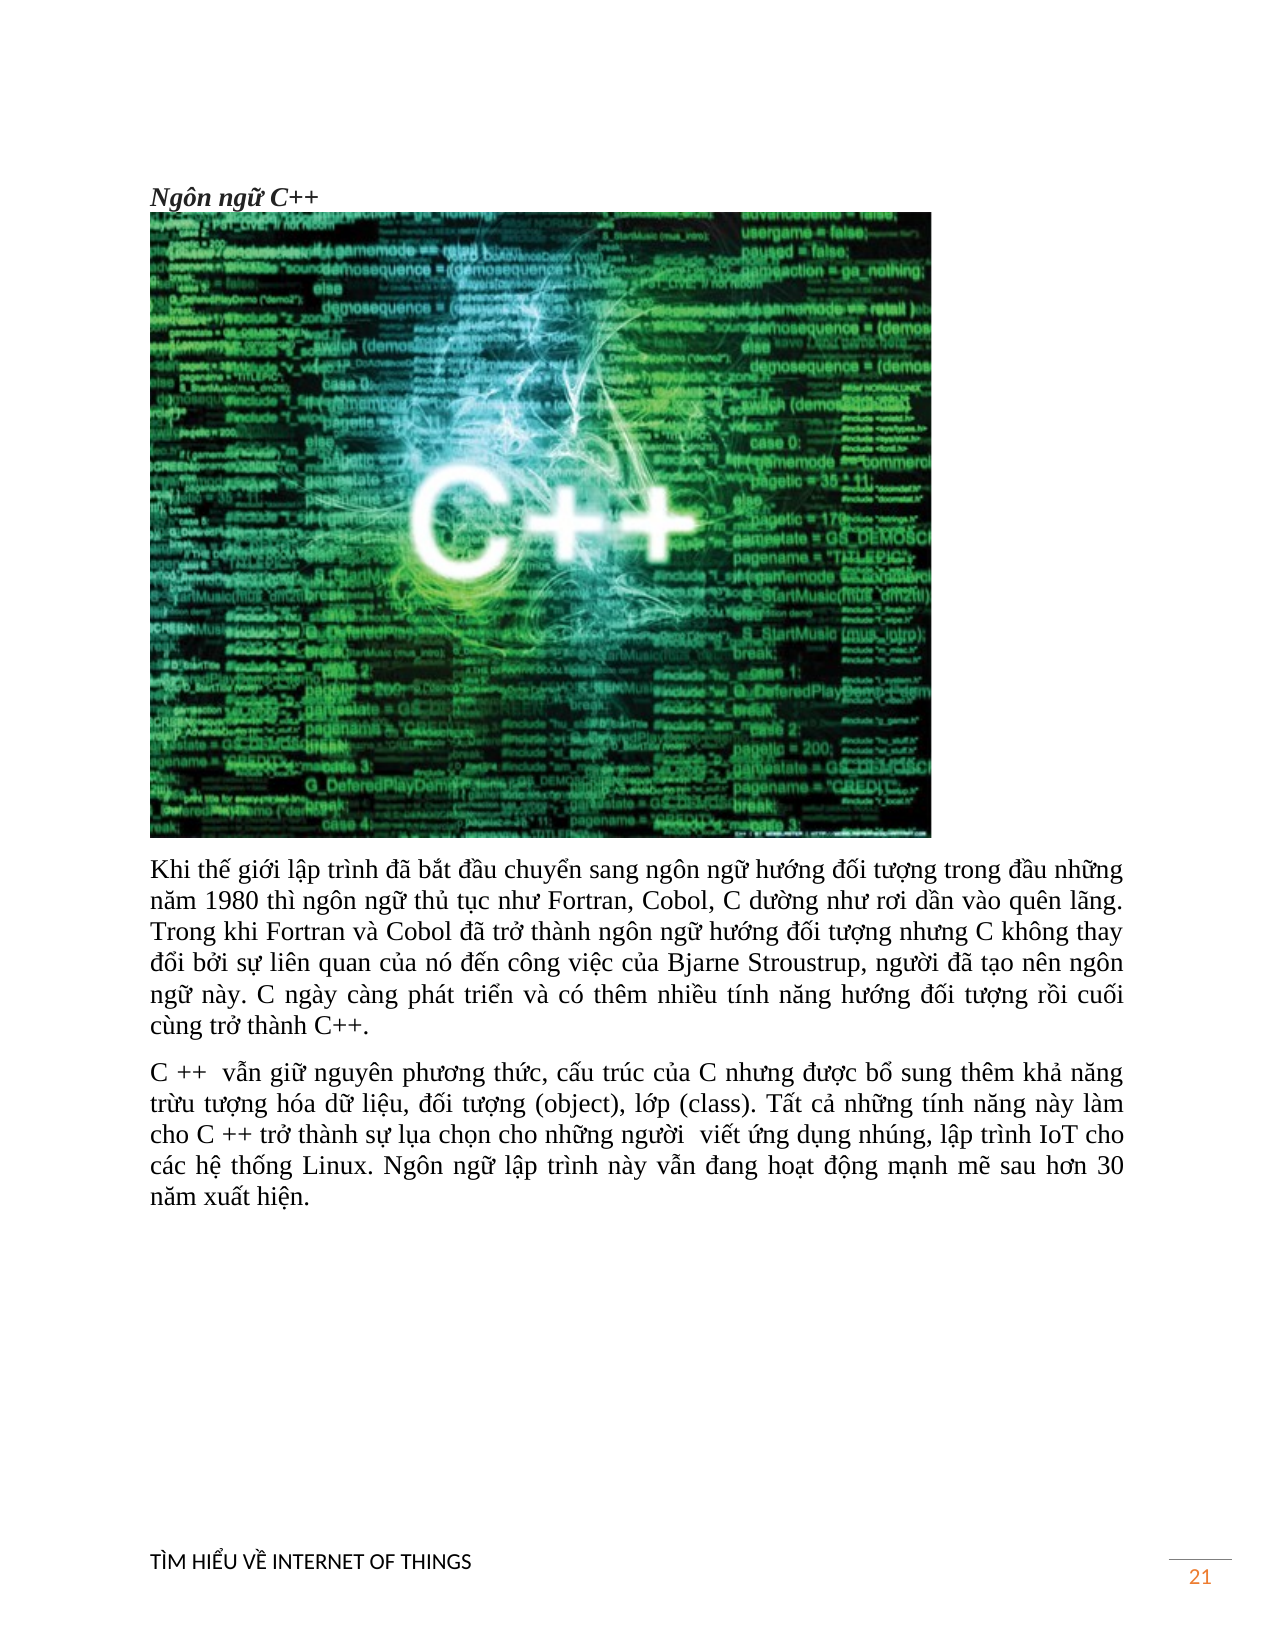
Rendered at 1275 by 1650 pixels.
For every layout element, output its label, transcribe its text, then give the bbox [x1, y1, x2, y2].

picture [150, 212, 932, 838]
text C ++ vẫn giữ nguyên phương thức, cấu trúc của C nhưng được bổ sung thêm khả năng trừu tượng hóa dữ liệu, đối tượng (object), lớp (class). Tất cả những tính năng này làm cho C ++ trở thành sự lụa chọn cho những người viết ứng dụng nhúng, lập trình IoT cho các hệ thống Linux. Ngôn ngữ lập trình này vẫn đang hoạt động mạnh mẽ sau hơn 30 năm xuất hiện. [150, 1056, 1125, 1211]
list Ngôn ngữ C++ [150, 150, 1125, 212]
text Khi thế giới lập trình đã bắt đầu chuyển sang ngôn ngữ hướng đối tượng trong đầu những năm 1980 thì ngôn ngữ thủ tục như Fortran, Cobol, C dường như rơi dần vào quên lãng. Trong khi Fortran và Cobol đã trở thành ngôn ngữ hướng đối tượng nhưng C không thay đổi bởi sự liên quan của nó đến công việc của Bjarne Stroustrup, người đã tạo nên ngôn ngữ này. C ngày càng phát triển và có thêm nhiều tính năng hướng đối tượng rồi cuối cùng trở thành C++. [150, 853, 1125, 1040]
